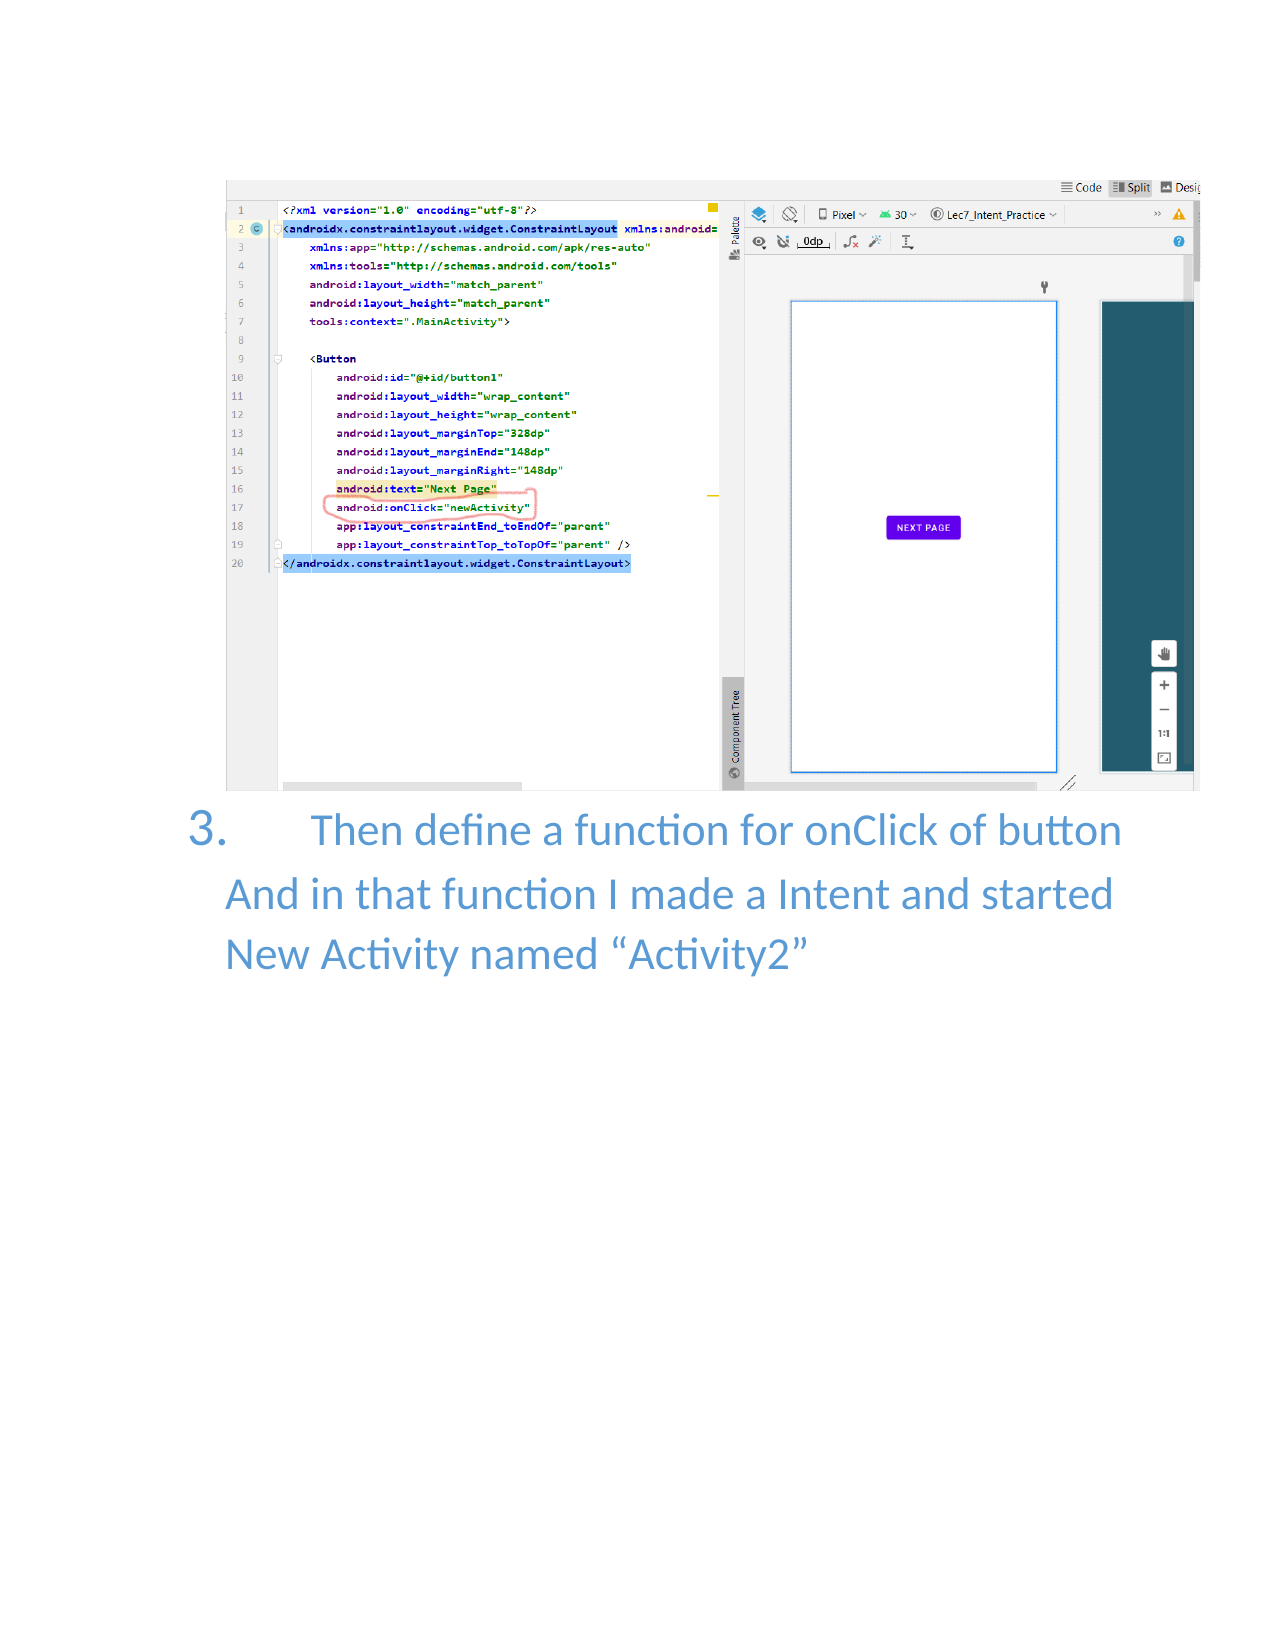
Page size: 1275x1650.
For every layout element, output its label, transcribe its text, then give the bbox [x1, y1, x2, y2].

list And in that function I made a Intent and started [225, 864, 1125, 921]
picture [225, 180, 1200, 791]
list New Activity named “Activity2” [225, 925, 1125, 981]
list Then define a function for onClick of button [187, 793, 1125, 859]
